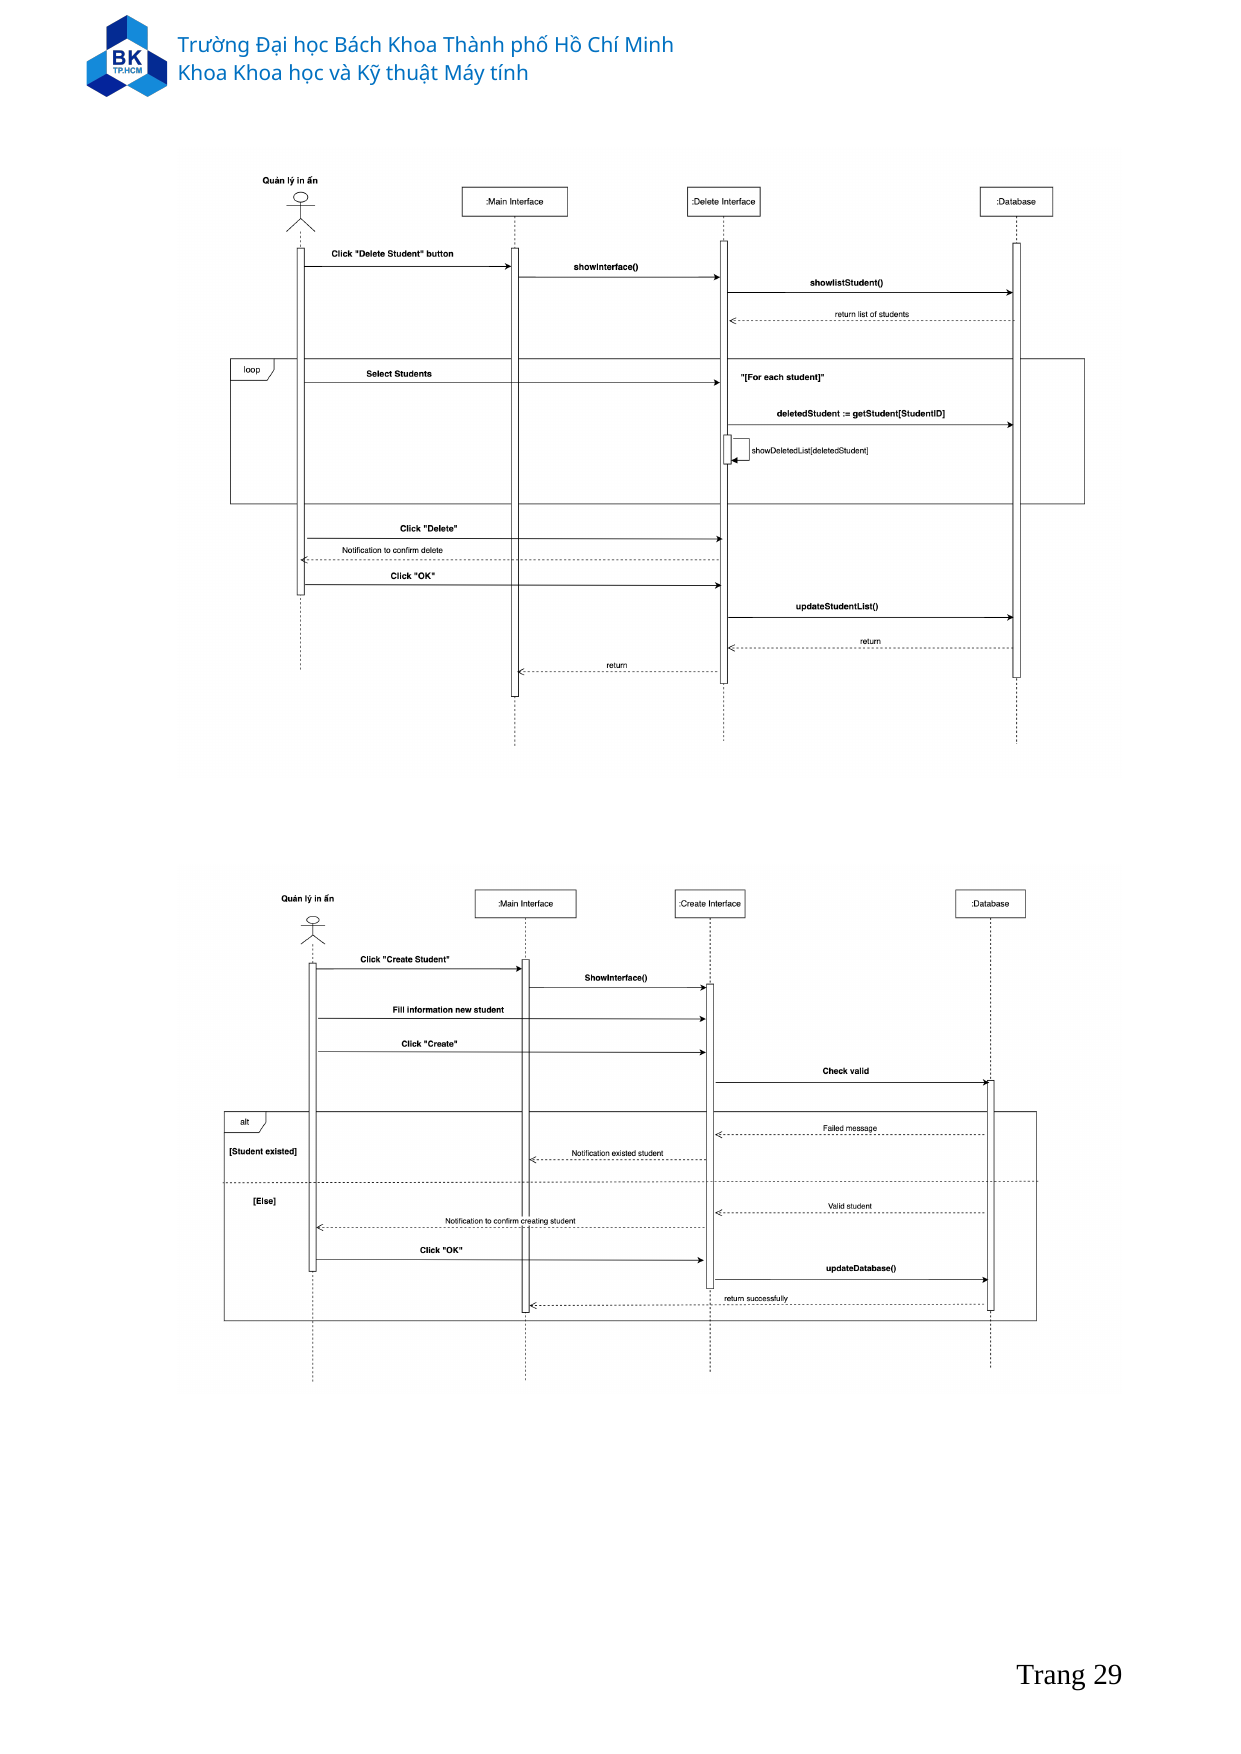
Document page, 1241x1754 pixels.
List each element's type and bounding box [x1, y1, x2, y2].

picture [177, 147, 1123, 778]
picture [177, 864, 1123, 1394]
picture [86, 15, 168, 97]
